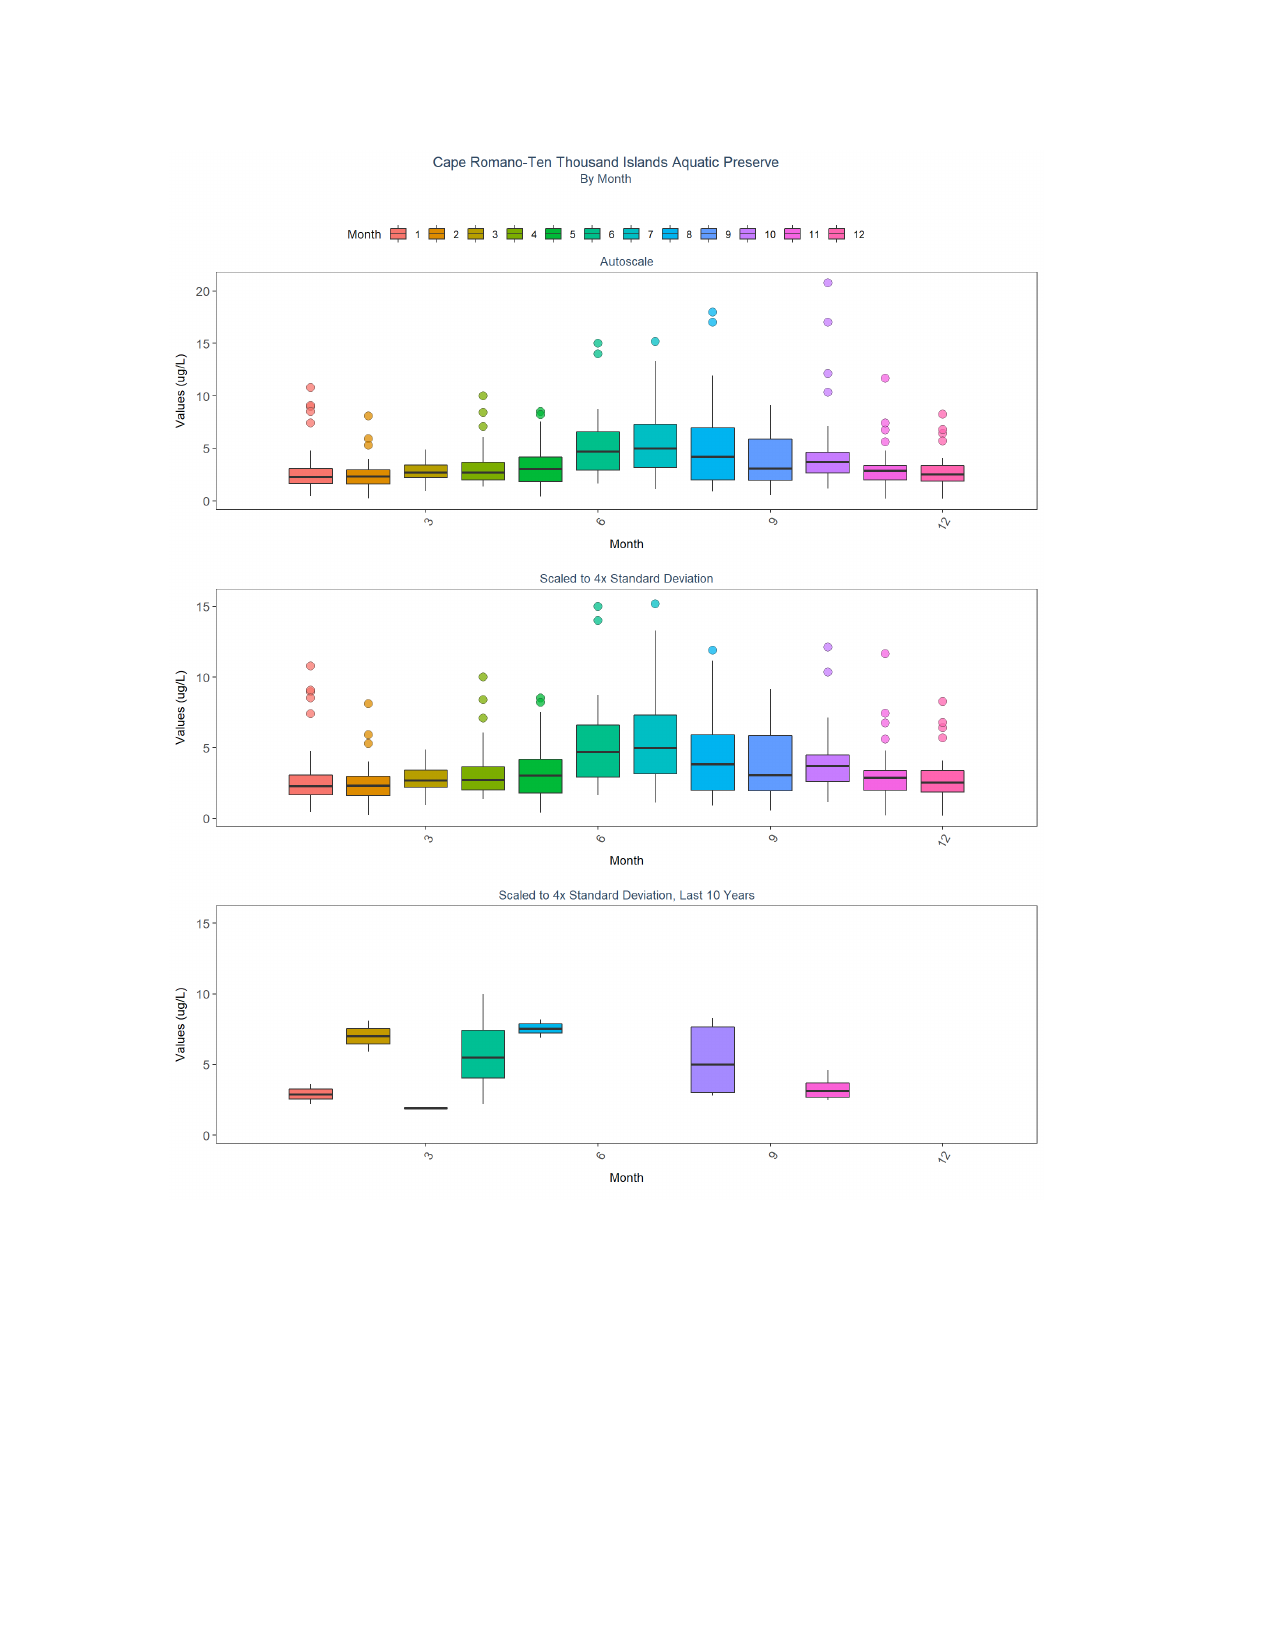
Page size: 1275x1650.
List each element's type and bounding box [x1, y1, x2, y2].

picture [168, 150, 1044, 1200]
